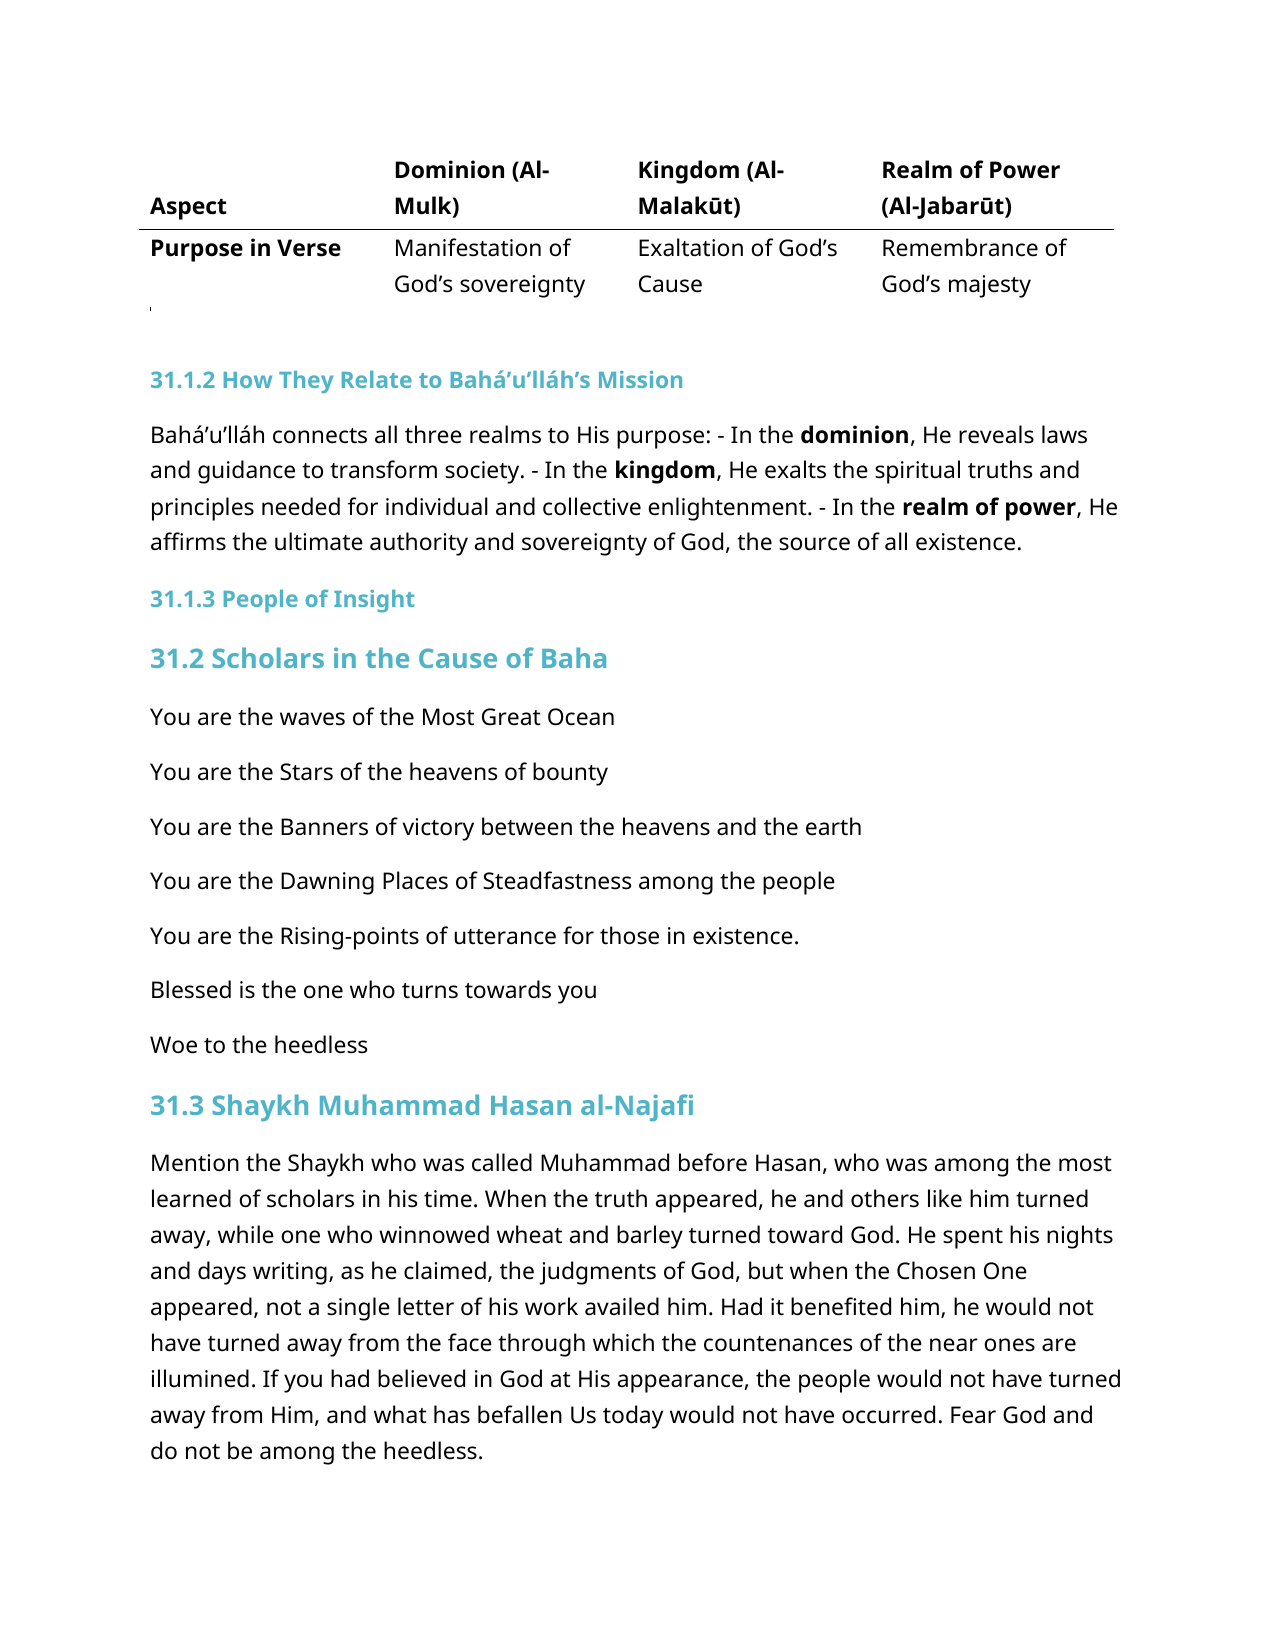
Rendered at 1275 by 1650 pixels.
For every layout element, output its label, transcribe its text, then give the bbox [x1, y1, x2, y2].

text You are the Stars of the heavens of bounty [150, 756, 1125, 787]
text Bahá’u’lláh connects all three realms to His purpose: - In the dominion, He reveals laws and guidance to transform society. - In the kingdom, He exalts the spiritual truths and principles needed for individual and collective enlightenment. - In the realm of power, He affirms the ultimate authority and sovereignty of God, the source of all existence. [150, 418, 1125, 558]
subtitle 31.3 Shaykh Muhammad Hasan al-Najafi [150, 1086, 1125, 1123]
text Woe to the heedless [150, 1029, 1125, 1060]
text Mention the Shaykh who was called Muhammad before Hasan, who was among the most learned of scholars in his time. When the truth appeared, he and others like him turned away, while one who winnowed wheat and barley turned toward God. He spent his nights and days writing, as he claimed, the judgments of God, but when the Chosen One appeared, not a single letter of his work availed him. Had it benefited him, he would not have turned away from the face through which the countenances of the near ones are illumined. If you had believed in God at His appearance, the people would not have turned away from Him, and what has befallen Us today would not have occurred. Fear God and do not be among the heedless. [150, 1147, 1125, 1466]
subtitle 31.1.3 People of Insight [150, 583, 1125, 614]
table_cell Purpose in Verse [139, 230, 382, 307]
table_header Realm of Power (Al-Jabarūt) [870, 150, 1114, 228]
text You are the Rising-points of utterance for those in existence. [150, 920, 1125, 951]
table_cell Manifestation of God’s sovereignty [383, 230, 626, 307]
text You are the Banners of victory between the heavens and the earth [150, 810, 1125, 842]
table_header Dominion (Al-Mulk) [383, 150, 626, 228]
text Blessed is the one who turns towards you [150, 974, 1125, 1006]
table_header Aspect [139, 150, 382, 228]
subtitle 31.1.2 How They Relate to Bahá’u’lláh’s Mission [150, 364, 1125, 395]
table_cell Remembrance of God’s majesty [870, 230, 1114, 307]
table_header Kingdom (Al-Malakūt) [626, 150, 870, 228]
text You are the Dawning Places of Steadfastness among the people [150, 865, 1125, 896]
text You are the waves of the Most Great Ocean [150, 701, 1125, 732]
table_cell Exaltation of God’s Cause [626, 230, 870, 307]
subtitle 31.2 Scholars in the Cause of Baha [150, 640, 1125, 677]
